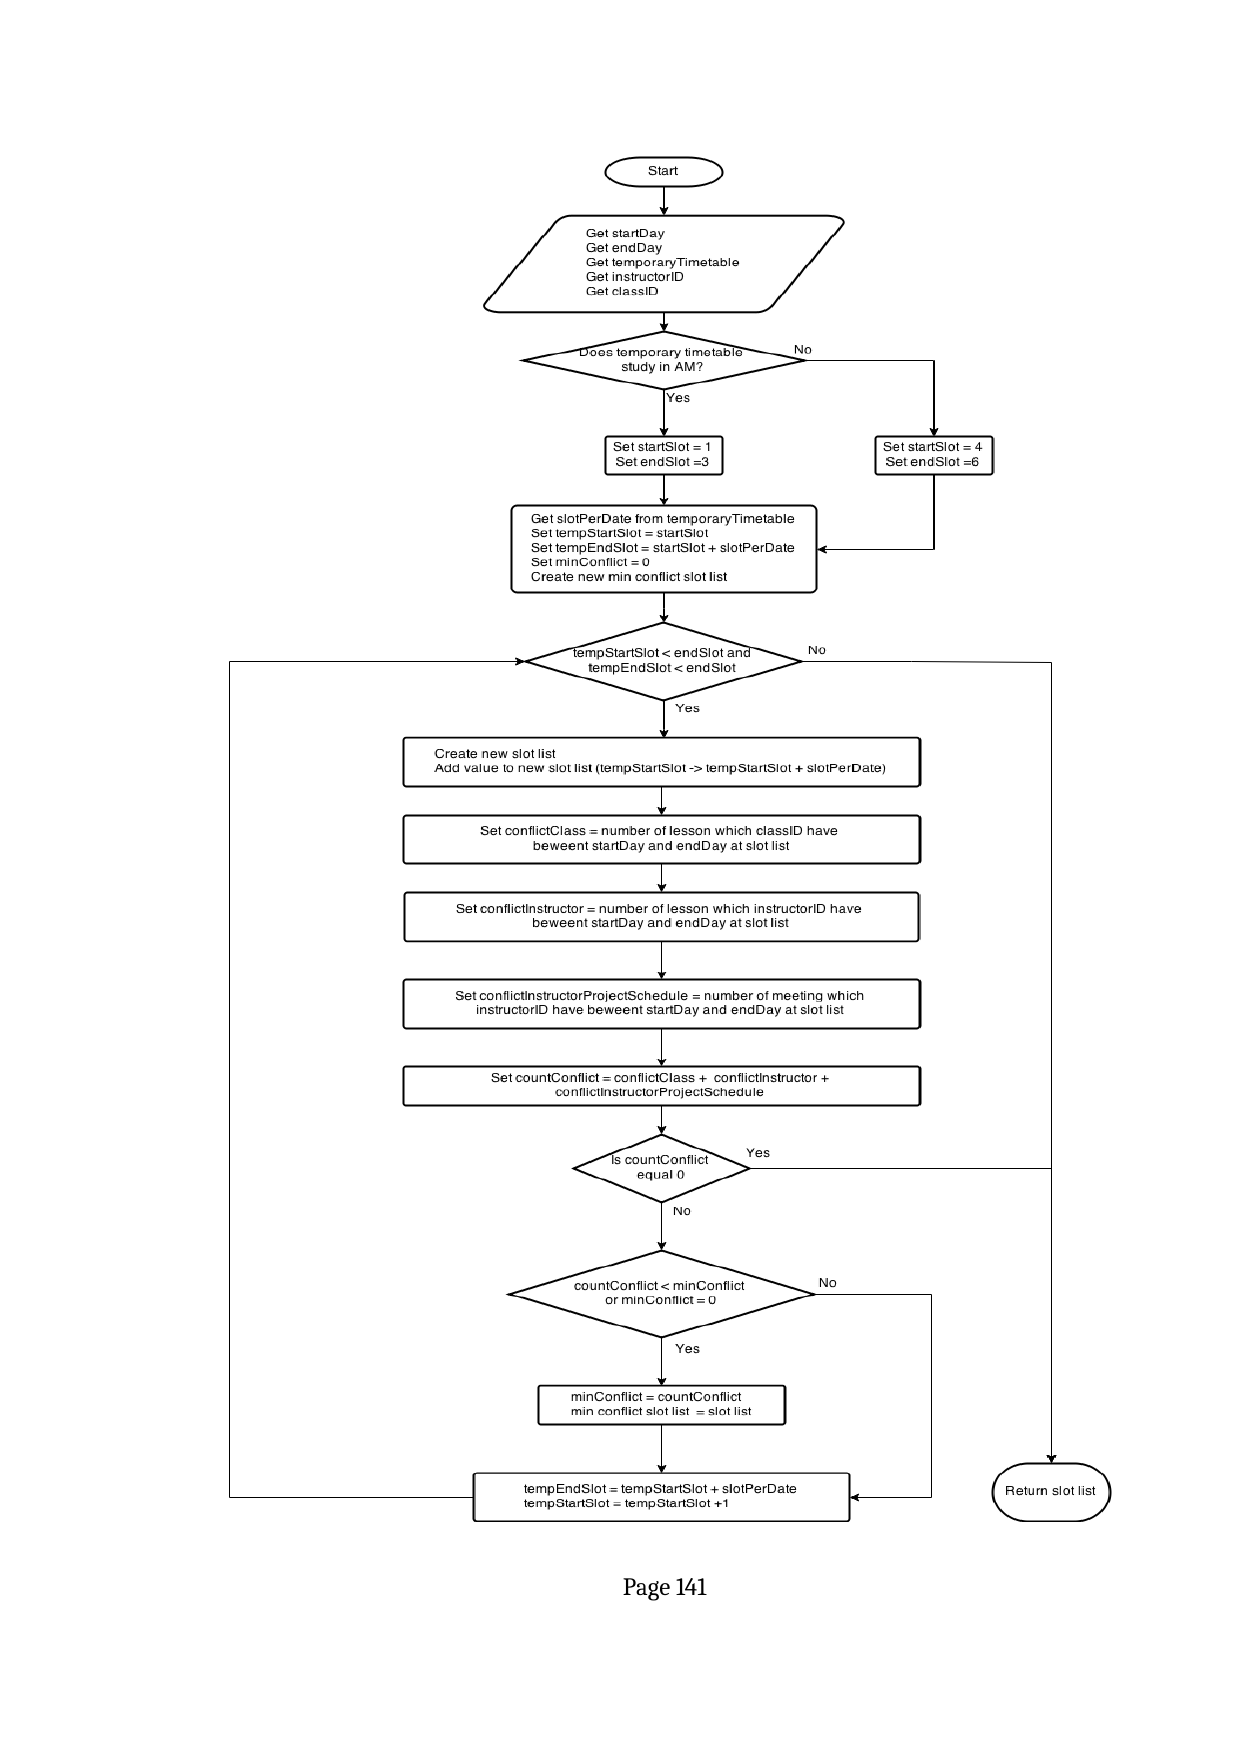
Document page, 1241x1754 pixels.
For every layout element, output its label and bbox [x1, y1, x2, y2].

picture [206, 147, 1123, 1532]
